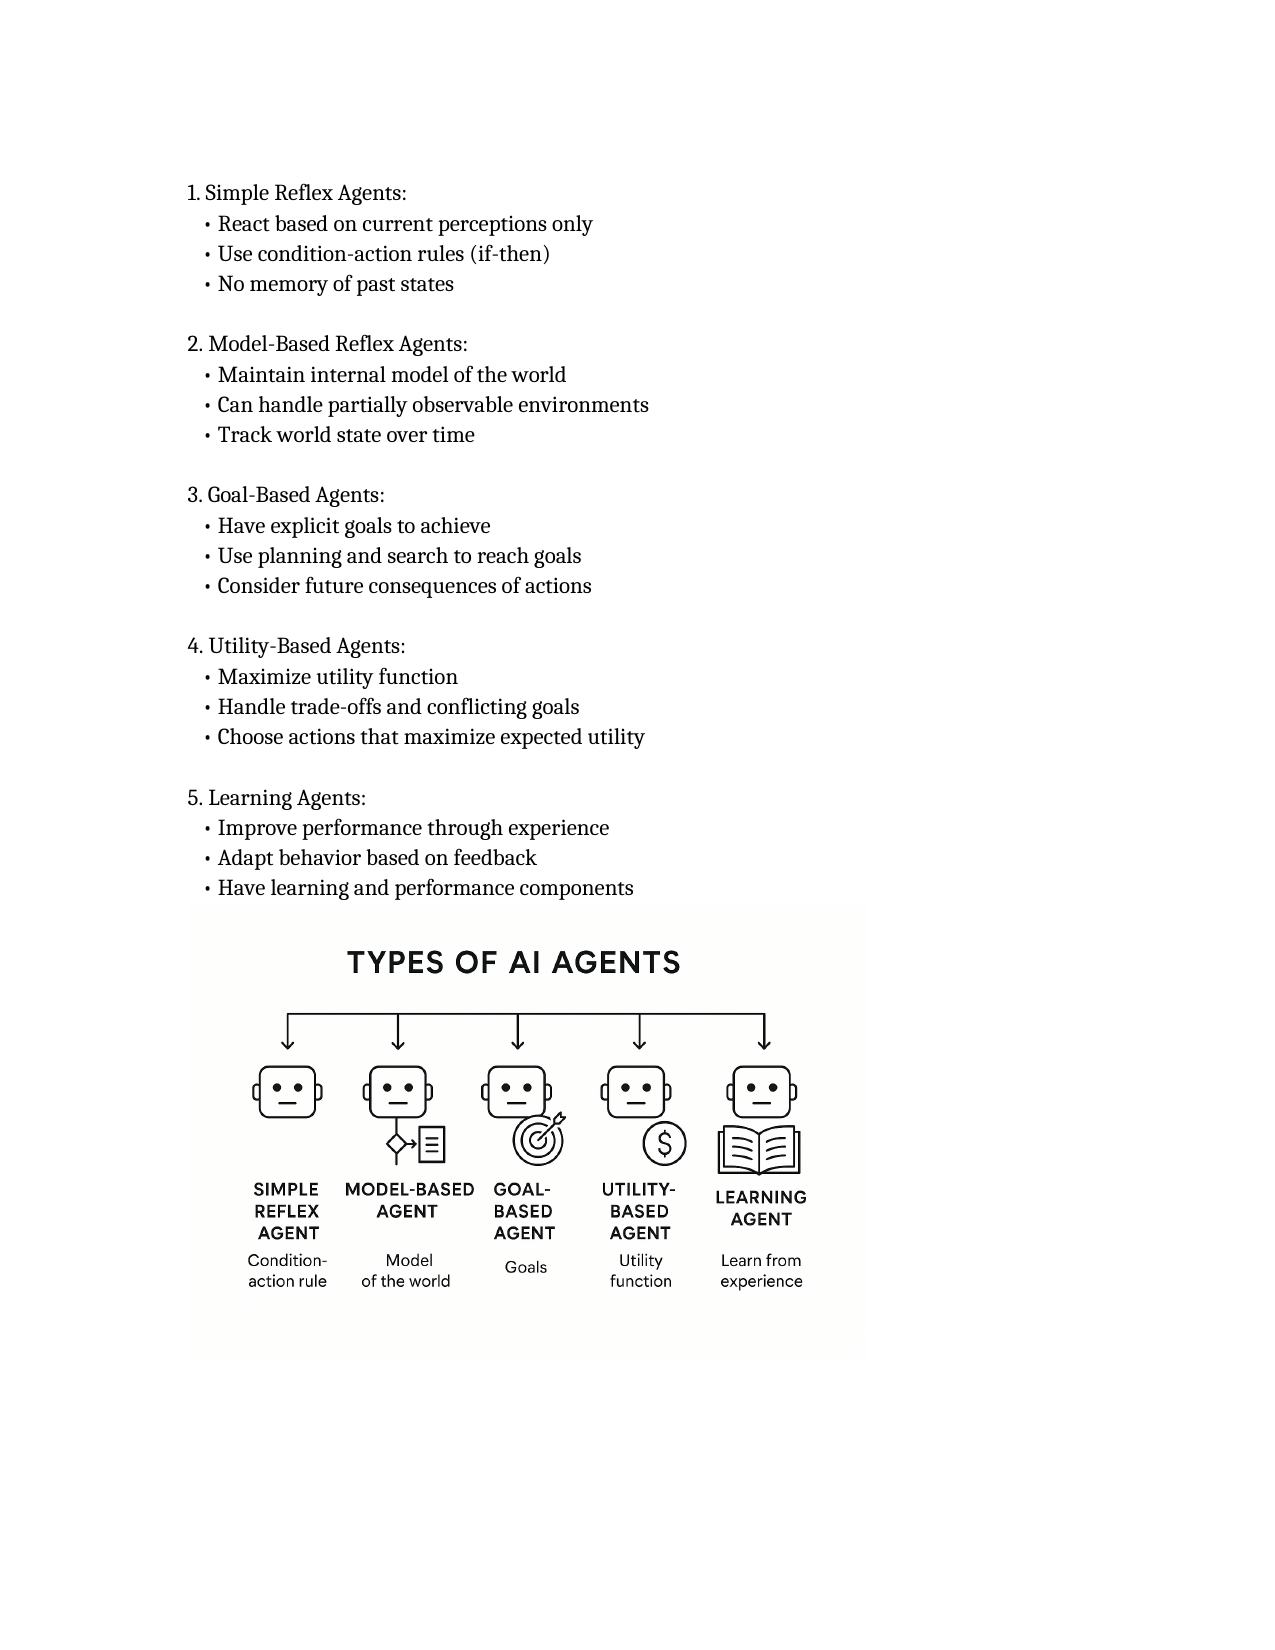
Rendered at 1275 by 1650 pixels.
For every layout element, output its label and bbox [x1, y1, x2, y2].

text [187, 150, 1087, 1358]
picture [187, 905, 867, 1359]
